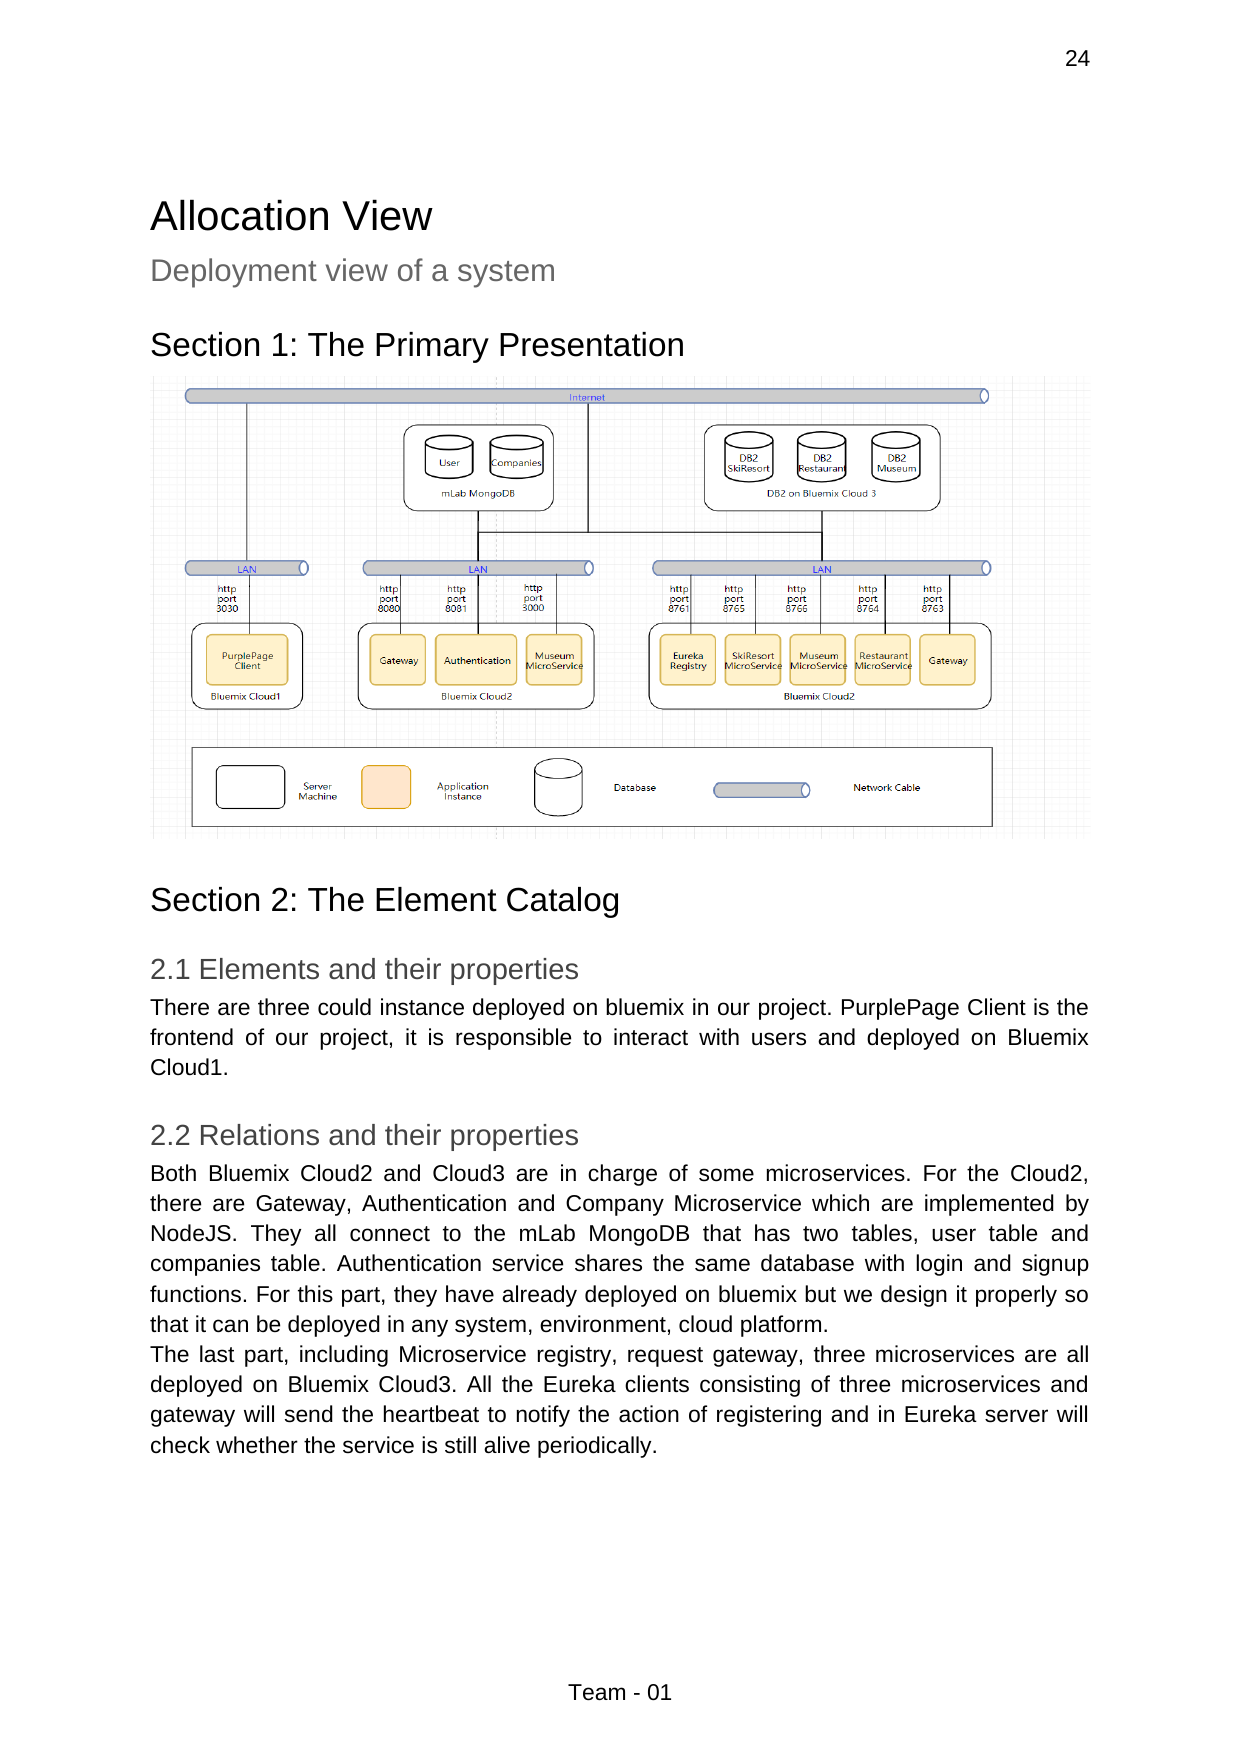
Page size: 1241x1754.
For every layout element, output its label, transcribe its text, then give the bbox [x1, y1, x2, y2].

text The last part, including Microservice registry, request gateway, three microservices are all deployed on Bluemix Cloud3. All the Eureka clients consisting of three microservices and gateway will send the heartbeat to notify the action of registering and in Eureka server will check whether the service is still alive periodically. [150, 1341, 1090, 1458]
subtitle Deployment view of a system [150, 252, 1090, 288]
subtitle 2.2 Relations and their properties [150, 1118, 1090, 1151]
subtitle Allocation View [150, 192, 1090, 239]
text Both Bluemix Cloud2 and Cloud3 are in charge of some microservices. For the Cloud2, there are Gateway, Authentication and Company Microservice which are implemented by NodeJS. They all connect to the mLab MongoDB that has two tables, user table and companies table. Authentication service shares the same database with login and signup functions. For this part, they have already deployed on bluemix but we design it properly so that it can be deployed in any system, environment, cloud platform. [150, 1160, 1090, 1337]
text There are three could instance deployed on bluemix in our project. PurplePage Client is the frontend of our project, it is responsible to interact with users and deployed on Bluemix Cloud1. [150, 994, 1090, 1081]
subtitle 2.1 Elements and their properties [150, 952, 1090, 986]
picture [150, 376, 1091, 839]
subtitle Section 1: The Primary Presentation [150, 326, 1090, 364]
subtitle Section 2: The Element Catalog [150, 880, 1090, 919]
